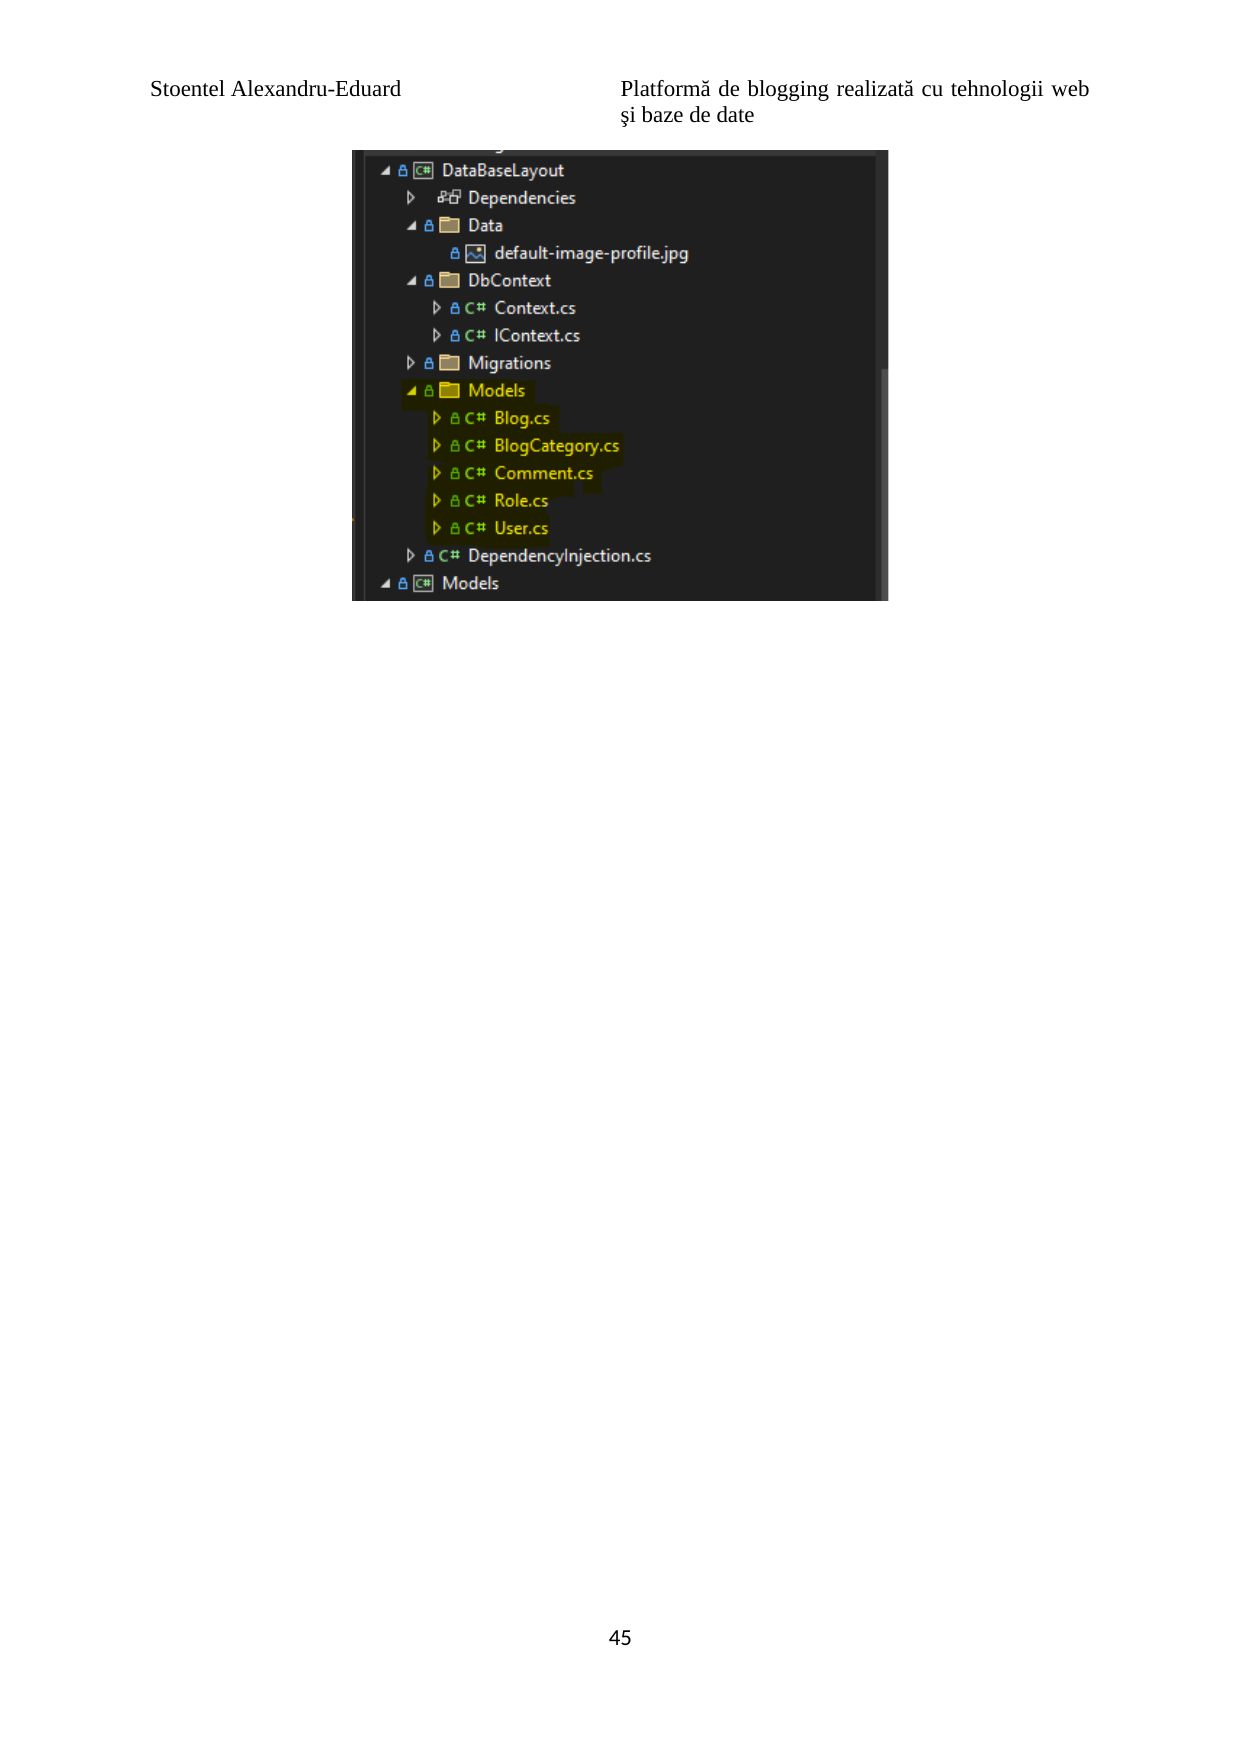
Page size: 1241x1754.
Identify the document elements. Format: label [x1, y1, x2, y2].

picture [352, 150, 889, 601]
